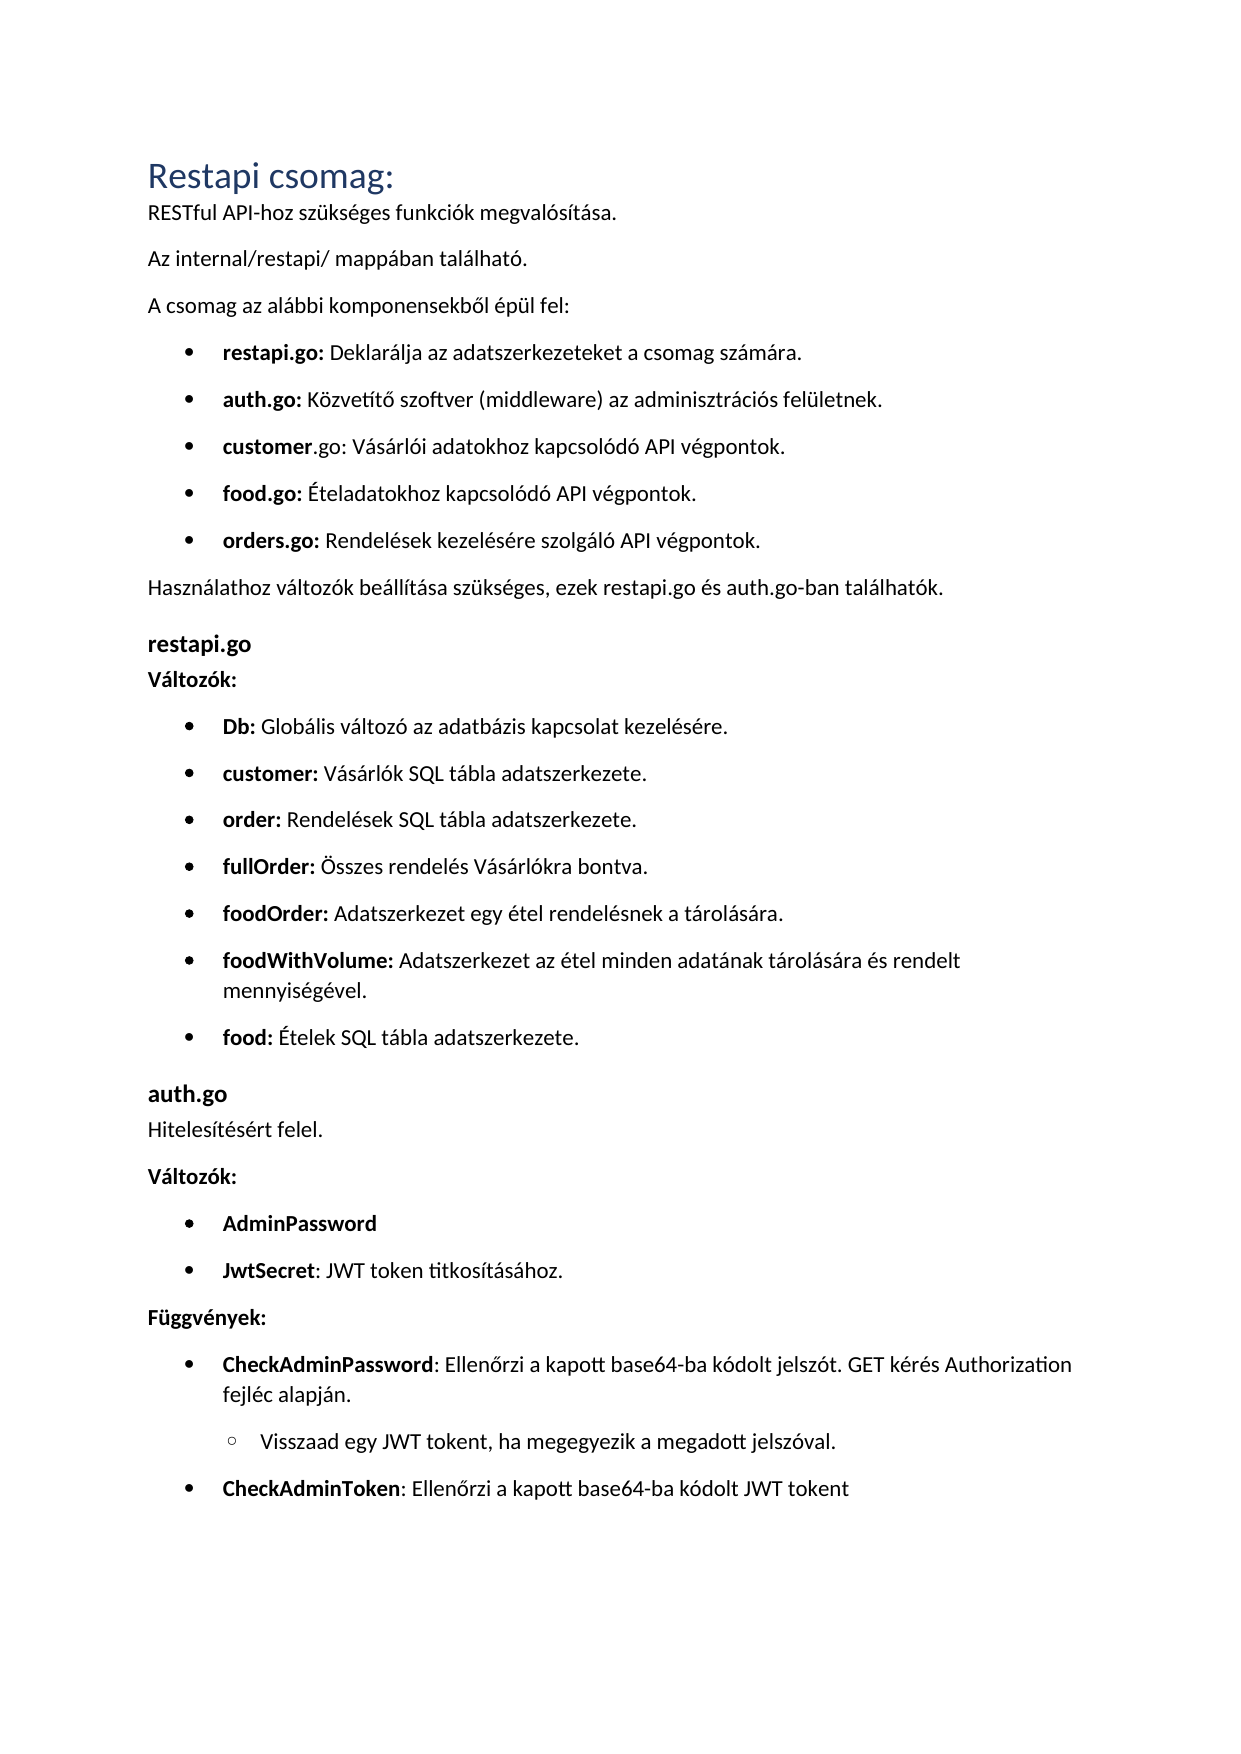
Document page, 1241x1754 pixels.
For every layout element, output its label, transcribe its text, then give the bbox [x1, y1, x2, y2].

list food.go: Ételadatokhoz kapcsolódó API végpontok. [185, 479, 1093, 507]
list orders.go: Rendelések kezelésére szolgáló API végpontok. [185, 526, 1093, 554]
text Változók: [148, 1162, 1093, 1190]
text RESTful API-hoz szükséges funkciók megvalósítása. [148, 198, 1093, 226]
list foodWithVolume: Adatszerkezet az étel minden adatának tárolására és rendelt mennyiségével. [185, 946, 1093, 1004]
list order: Rendelések SQL tábla adatszerkezete. [185, 806, 1093, 833]
list fullOrder: Összes rendelés Vásárlókra bontva. [185, 852, 1093, 880]
list food: Ételek SQL tábla adatszerkezete. [185, 1023, 1093, 1051]
subtitle auth.go [148, 1078, 1093, 1109]
list CheckAdminToken: Ellenőrzi a kapott base64-ba kódolt JWT tokent [185, 1474, 1093, 1502]
list customer.go: Vásárlói adatokhoz kapcsolódó API végpontok. [185, 432, 1093, 460]
list restapi.go: Deklarálja az adatszerkezeteket a csomag számára. [185, 338, 1093, 366]
list AdminPassword [185, 1209, 1093, 1237]
list CheckAdminPassword: Ellenőrzi a kapott base64-ba kódolt jelszót. GET kérés Authorization fejléc alapján. [185, 1350, 1093, 1408]
text Függvények: [148, 1303, 1093, 1331]
text Az internal/restapi/ mappában található. [148, 244, 1093, 272]
list Db: Globális változó az adatbázis kapcsolat kezelésére. [185, 712, 1093, 740]
subtitle restapi.go [148, 628, 1093, 658]
text A csomag az alábbi komponensekből épül fel: [148, 291, 1093, 319]
list auth.go: Közvetítő szoftver (middleware) az adminisztrációs felületnek. [185, 385, 1093, 413]
list Visszaad egy JWT tokent, ha megegyezik a megadott jelszóval. [223, 1427, 1093, 1455]
list foodOrder: Adatszerkezet egy étel rendelésnek a tárolására. [185, 899, 1093, 927]
subtitle Restapi csomag: [148, 152, 1093, 198]
text Használathoz változók beállítása szükséges, ezek restapi.go és auth.go-ban találhatók. [148, 573, 1093, 601]
text Hitelesítésért felel. [148, 1116, 1093, 1143]
text Változók: [148, 665, 1093, 693]
list JwtSecret: JWT token titkosításához. [185, 1256, 1093, 1284]
list customer: Vásárlók SQL tábla adatszerkezete. [185, 759, 1093, 787]
